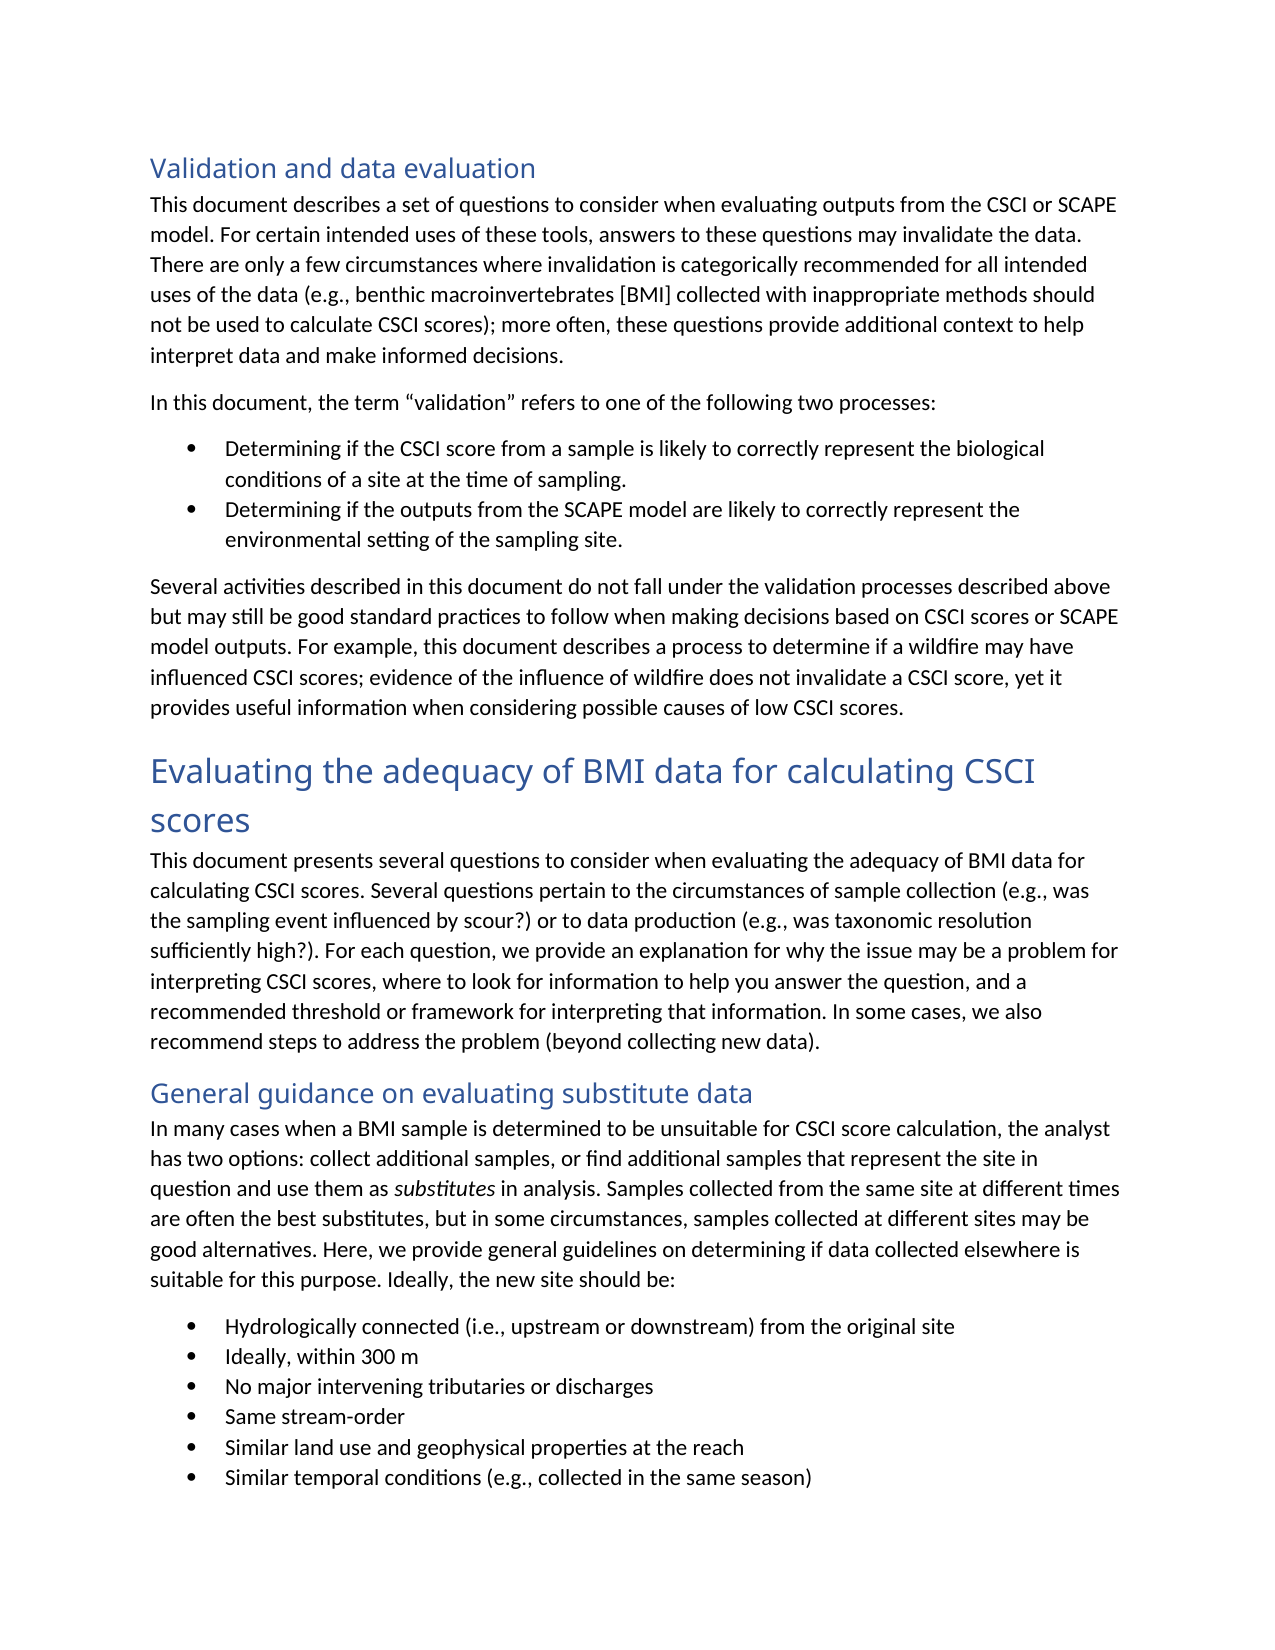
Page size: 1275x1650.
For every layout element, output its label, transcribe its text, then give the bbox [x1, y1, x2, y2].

subtitle Evaluating the adequacy of BMI data for calculating CSCI scores [150, 748, 1125, 842]
list Determining if the CSCI score from a sample is likely to correctly represent the biological conditions of a site at the time of sampling. [187, 434, 1125, 493]
list Similar temporal conditions (e.g., collected in the same season) [187, 1463, 1125, 1491]
text In many cases when a BMI sample is determined to be unsuitable for CSCI score calculation, the analyst has two options: collect additional samples, or find additional samples that represent the site in question and use them as substitutes in analysis. Samples collected from the same site at different times are often the best substitutes, but in some circumstances, samples collected at different sites may be good alternatives. Here, we provide general guidelines on determining if data collected elsewhere is suitable for this purpose. Ideally, the new site should be: [150, 1114, 1125, 1293]
list No major intervening tributaries or discharges [187, 1372, 1125, 1400]
text This document describes a set of questions to consider when evaluating outputs from the CSCI or SCAPE model. For certain intended uses of these tools, answers to these questions may invalidate the data. There are only a few circumstances where invalidation is categorically recommended for all intended uses of the data (e.g., benthic macroinvertebrates [BMI] collected with inappropriate methods should not be used to calculate CSCI scores); more often, these questions provide additional context to help interpret data and make informed decisions. [150, 190, 1125, 369]
text In this document, the term “validation” refers to one of the following two processes: [150, 388, 1125, 416]
subtitle Validation and data evaluation [150, 150, 1125, 187]
list Ideally, within 300 m [187, 1342, 1125, 1370]
text Several activities described in this document do not fall under the validation processes described above but may still be good standard practices to follow when making decisions based on CSCI scores or SCAPE model outputs. For example, this document describes a process to determine if a wildfire may have influenced CSCI scores; evidence of the influence of wildfire does not invalidate a CSCI score, yet it provides useful information when considering possible causes of low CSCI scores. [150, 572, 1125, 721]
list Determining if the outputs from the SCAPE model are likely to correctly represent the environmental setting of the sampling site. [187, 495, 1125, 553]
list Hydrologically connected (i.e., upstream or downstream) from the original site [187, 1312, 1125, 1340]
list Same stream-order [187, 1402, 1125, 1431]
list Similar land use and geophysical properties at the reach [187, 1433, 1125, 1461]
text This document presents several questions to consider when evaluating the adequacy of BMI data for calculating CSCI scores. Several questions pertain to the circumstances of sample collection (e.g., was the sampling event influenced by scour?) or to data production (e.g., was taxonomic resolution sufficiently high?). For each question, we provide an explanation for why the issue may be a problem for interpreting CSCI scores, where to look for information to help you answer the question, and a recommended threshold or framework for interpreting that information. In some cases, we also recommend steps to address the problem (beyond collecting new data). [150, 846, 1125, 1055]
subtitle General guidance on evaluating substitute data [150, 1074, 1125, 1111]
